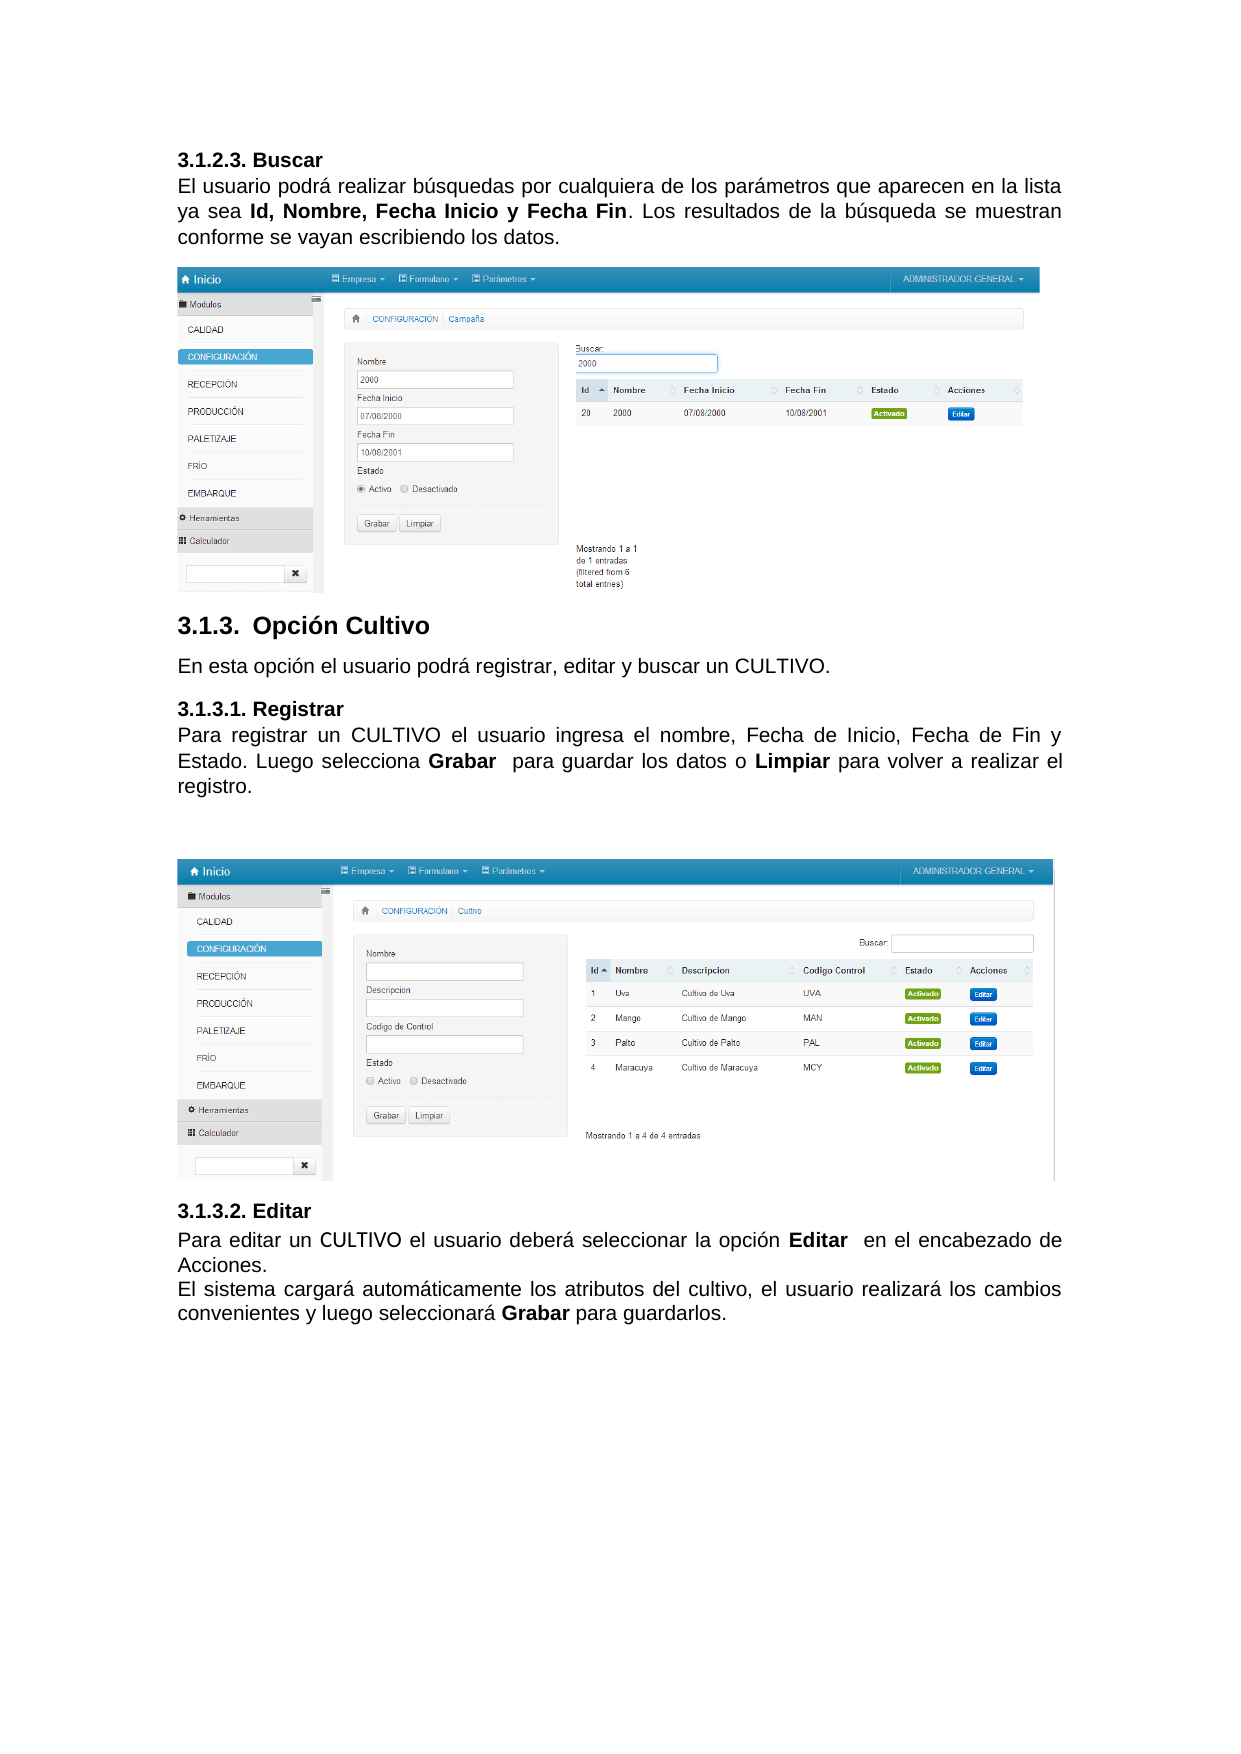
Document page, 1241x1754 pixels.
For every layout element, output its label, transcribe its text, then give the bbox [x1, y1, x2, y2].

text El usuario podrá realizar búsquedas por cualquiera de los parámetros que aparecen en la lista ya sea Id, Nombre, Fecha Inicio y Fecha Fin. Los resultados de la búsqueda se muestran conforme se vayan escribiendo los datos. [177, 173, 1063, 249]
text El sistema cargará automáticamente los atributos del cultivo, el usuario realizará los cambios convenientes y luego seleccionará Grabar para guardarlos. [177, 1277, 1063, 1325]
picture [177, 267, 1040, 287]
subtitle Editar [177, 1199, 1063, 1223]
text En esta opción el usuario podrá registrar, editar y buscar un CULTIVO. [177, 654, 1063, 678]
picture [177, 293, 1040, 593]
text Para editar un CULTIVO el usuario deberá seleccionar la opción Editar en el encabezado de Acciones. [177, 1225, 1063, 1277]
picture [177, 859, 1055, 1181]
subtitle Buscar [177, 148, 1063, 172]
text Para registrar un CULTIVO el usuario ingresa el nombre, Fecha de Inicio, Fecha de Fin y Estado. Luego selecciona Grabar para guardar los datos o Limpiar para volver a realizar el registro. [177, 723, 1063, 798]
subtitle Opción Cultivo [177, 611, 1063, 640]
subtitle Registrar [177, 697, 1063, 721]
